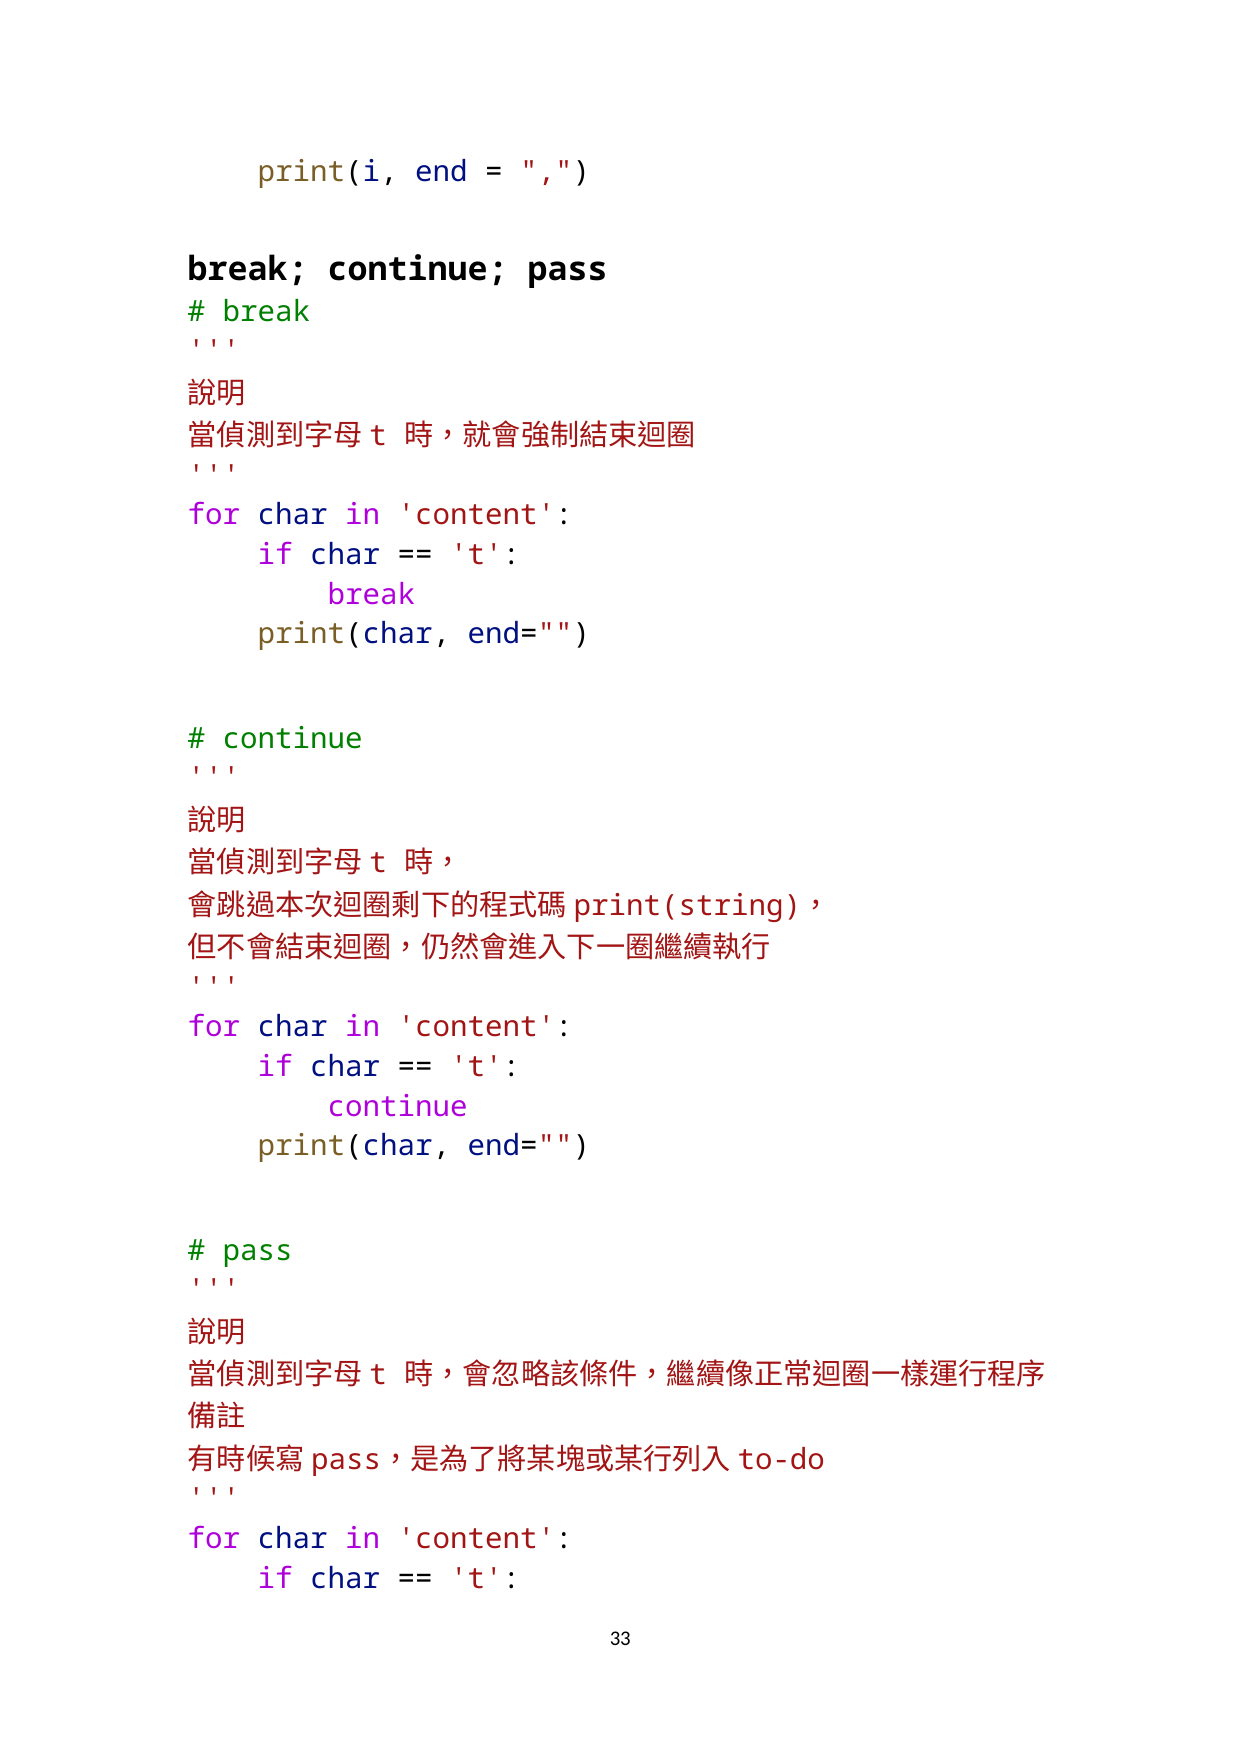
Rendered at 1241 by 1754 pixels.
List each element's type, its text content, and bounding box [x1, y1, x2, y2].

text print(char, end="") [187, 613, 1053, 652]
text ''' [187, 454, 1053, 494]
text continue [187, 1085, 1053, 1124]
text ''' [187, 1269, 1053, 1308]
text if char == 't': [187, 1557, 1053, 1597]
text 當偵測到字母 t 時，會忽略該條件，繼續像正常迴圈一樣運行程序 [187, 1351, 1053, 1393]
text if char == 't': [187, 533, 1053, 573]
text break; continue; pass [187, 244, 1053, 290]
text print(i, end = ",") [187, 150, 1053, 190]
text 當偵測到字母 t 時，就會強制結束迴圈 [187, 412, 1053, 454]
text 說明 [187, 1308, 1053, 1351]
text # pass [187, 1229, 1053, 1269]
text 當偵測到字母 t 時， [187, 839, 1053, 881]
text 有時候寫 pass，是為了將某塊或某行列入 to-do [187, 1435, 1053, 1478]
text ''' [187, 966, 1053, 1006]
text 但不會結束迴圈，仍然會進入下一圈繼續執行 [187, 923, 1053, 966]
text ''' [187, 329, 1053, 369]
text ''' [187, 757, 1053, 796]
text 說明 [187, 369, 1053, 412]
text # continue [187, 717, 1053, 757]
text for char in 'content': [187, 494, 1053, 533]
text break [187, 573, 1053, 613]
text 備註 [187, 1393, 1053, 1435]
text 說明 [187, 796, 1053, 839]
text if char == 't': [187, 1045, 1053, 1085]
text for char in 'content': [187, 1517, 1053, 1557]
text for char in 'content': [187, 1006, 1053, 1045]
text ''' [187, 1478, 1053, 1517]
text print(char, end="") [187, 1124, 1053, 1164]
text 會跳過本次迴圈剩下的程式碼 print(string)， [187, 881, 1053, 923]
text # break [187, 290, 1053, 329]
